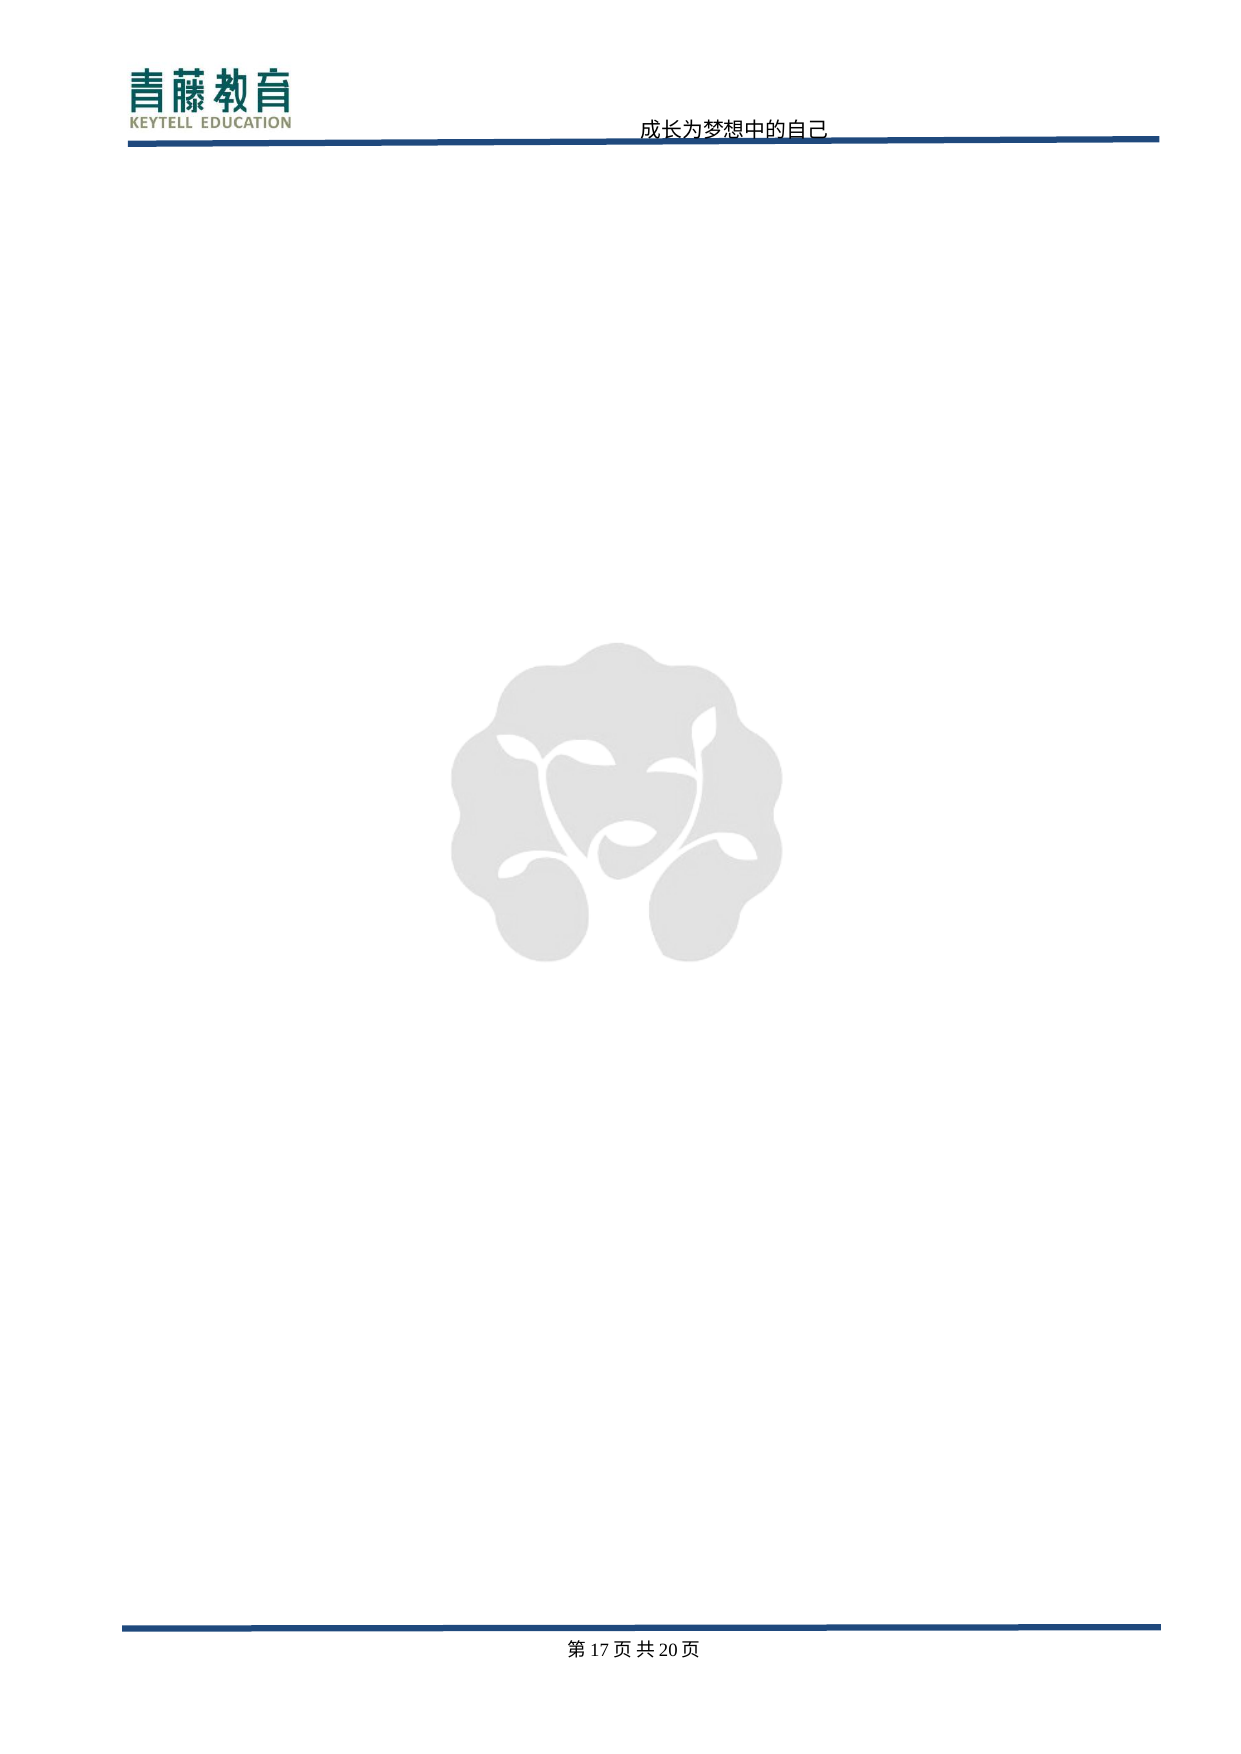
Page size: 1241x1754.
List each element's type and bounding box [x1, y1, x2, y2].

picture [113, 51, 303, 134]
